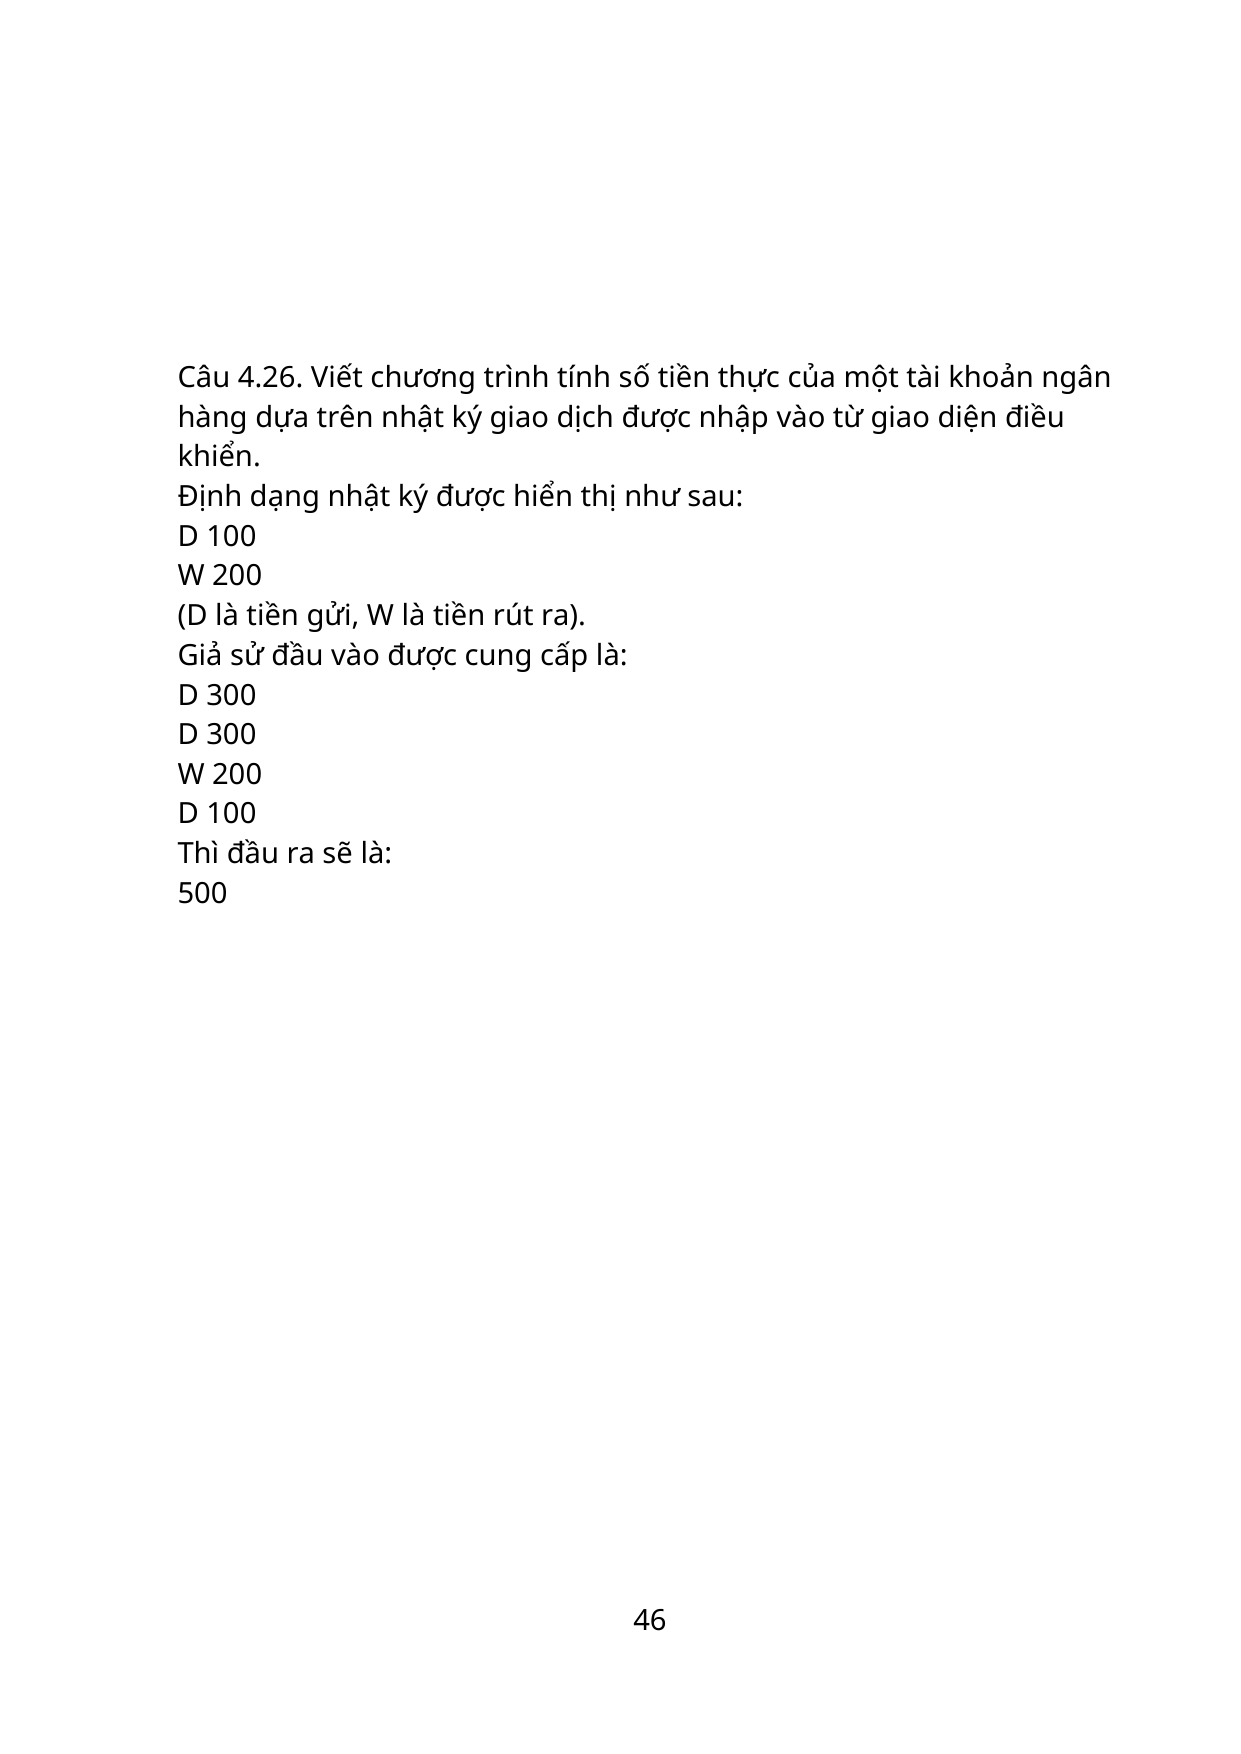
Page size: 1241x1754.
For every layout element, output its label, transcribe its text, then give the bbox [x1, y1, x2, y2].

text Câu 4.26. Viết chương trình tính số tiền thực của một tài khoản ngân hàng dựa trên nhật ký giao dịch được nhập vào từ giao diện điều khiển. Định dạng nhật ký được hiển thị như sau: D 100 W 200 (D là tiền gửi, W là tiền rút ra). Giả sử đầu vào được cung cấp là: D 300 D 300 W 200 D 100 Thì đầu ra sẽ là: 500 [177, 356, 1122, 912]
